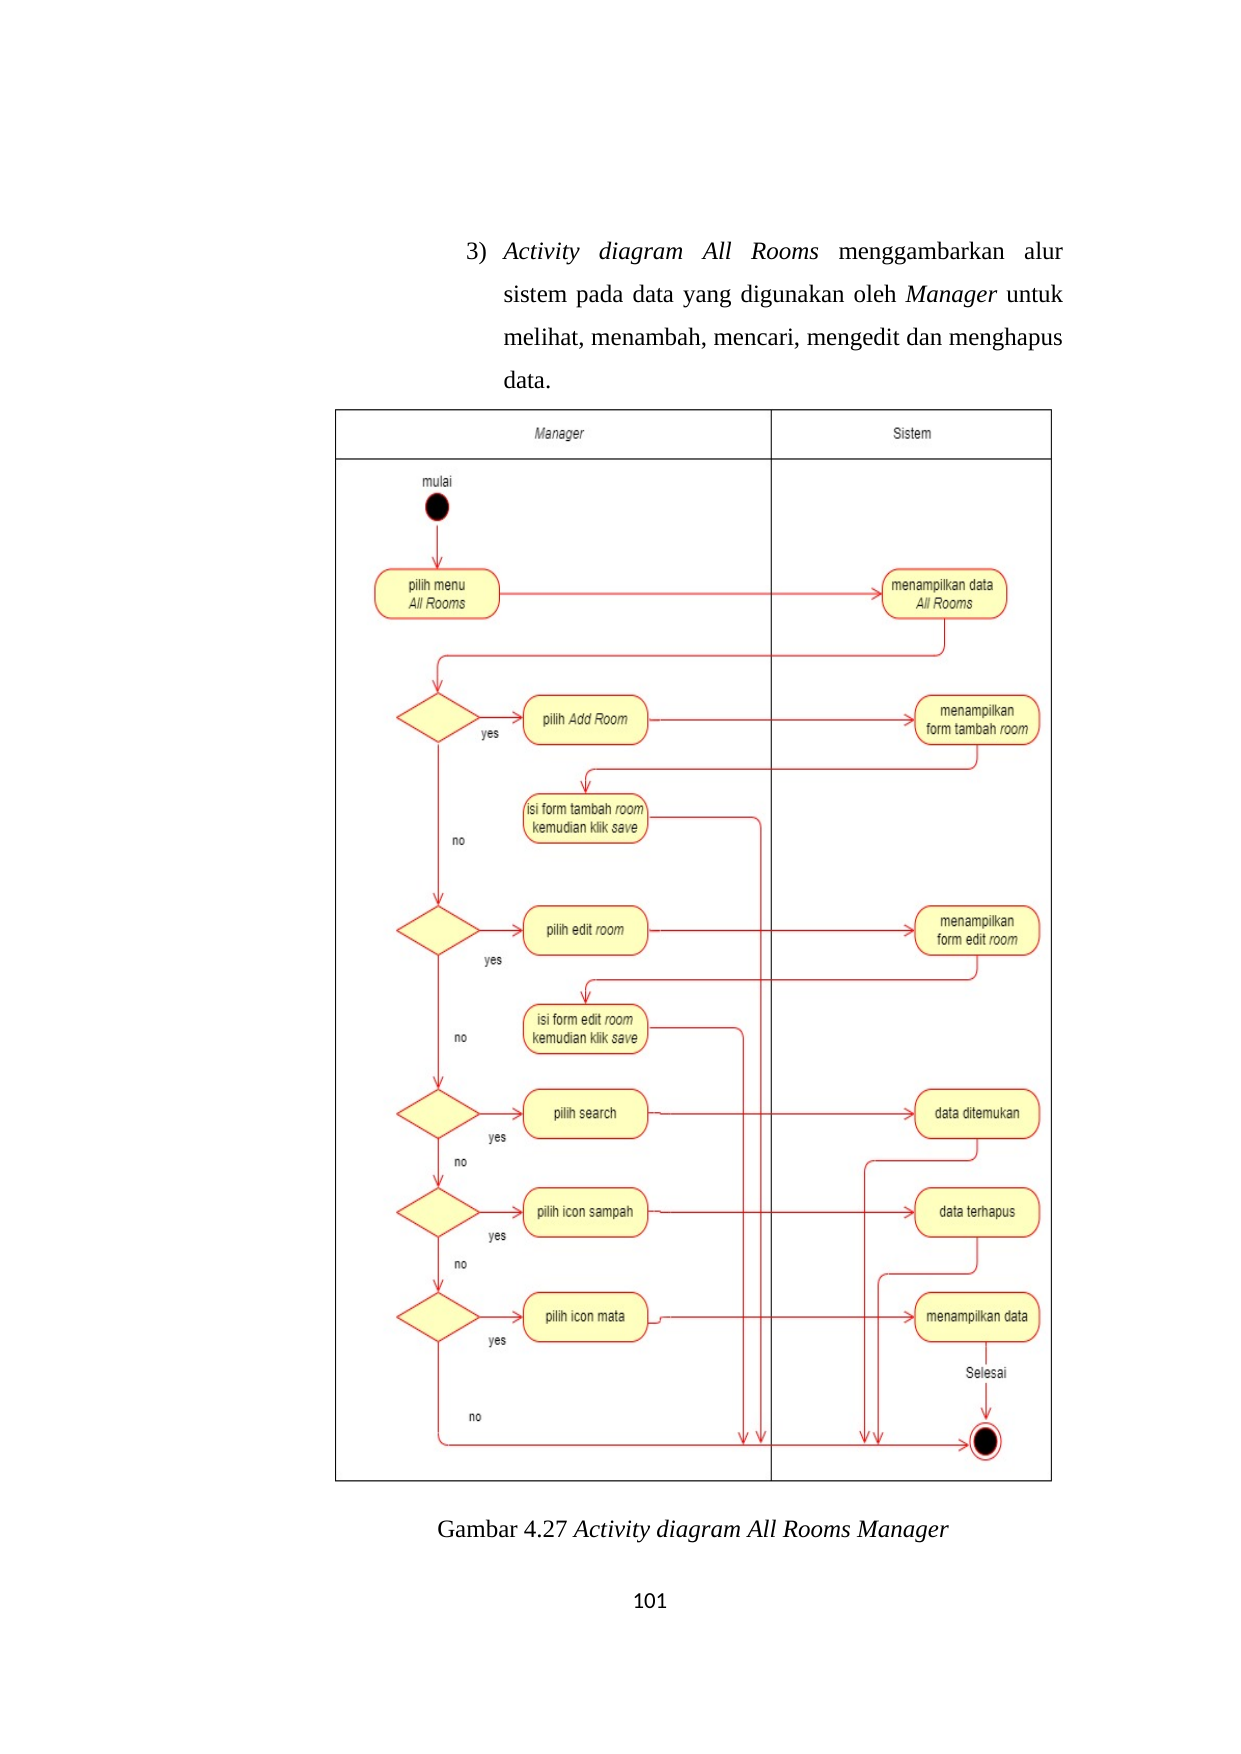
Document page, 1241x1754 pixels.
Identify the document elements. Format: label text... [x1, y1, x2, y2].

text Gambar 4.27 Activity diagram All Rooms Manager [281, 1514, 1063, 1543]
list Activity diagram All Rooms menggambarkan alur sistem pada data yang digunakan oleh Manager untuk melihat, menambah, mencari, mengedit dan menghapus data. [466, 236, 1063, 394]
picture [334, 408, 1054, 1484]
